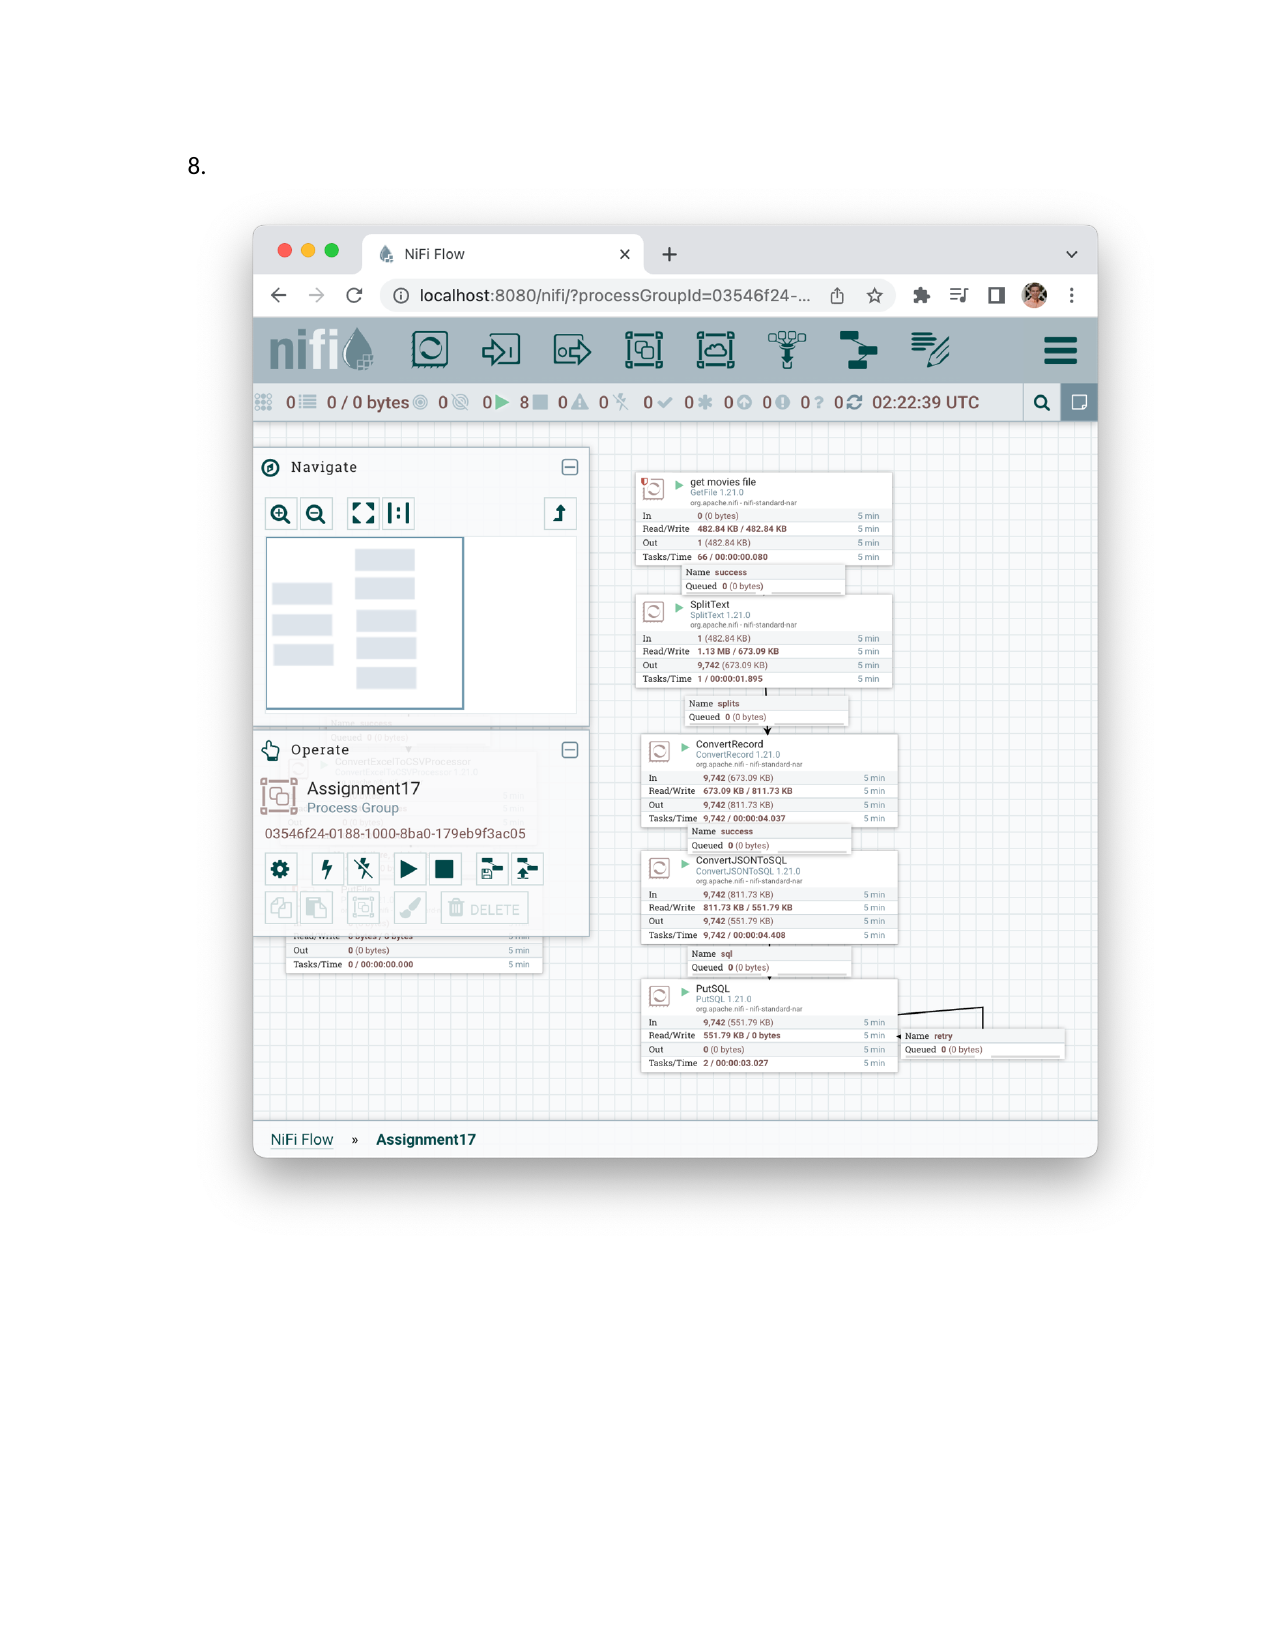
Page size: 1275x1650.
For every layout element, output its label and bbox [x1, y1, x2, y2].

picture [187, 180, 1163, 1244]
